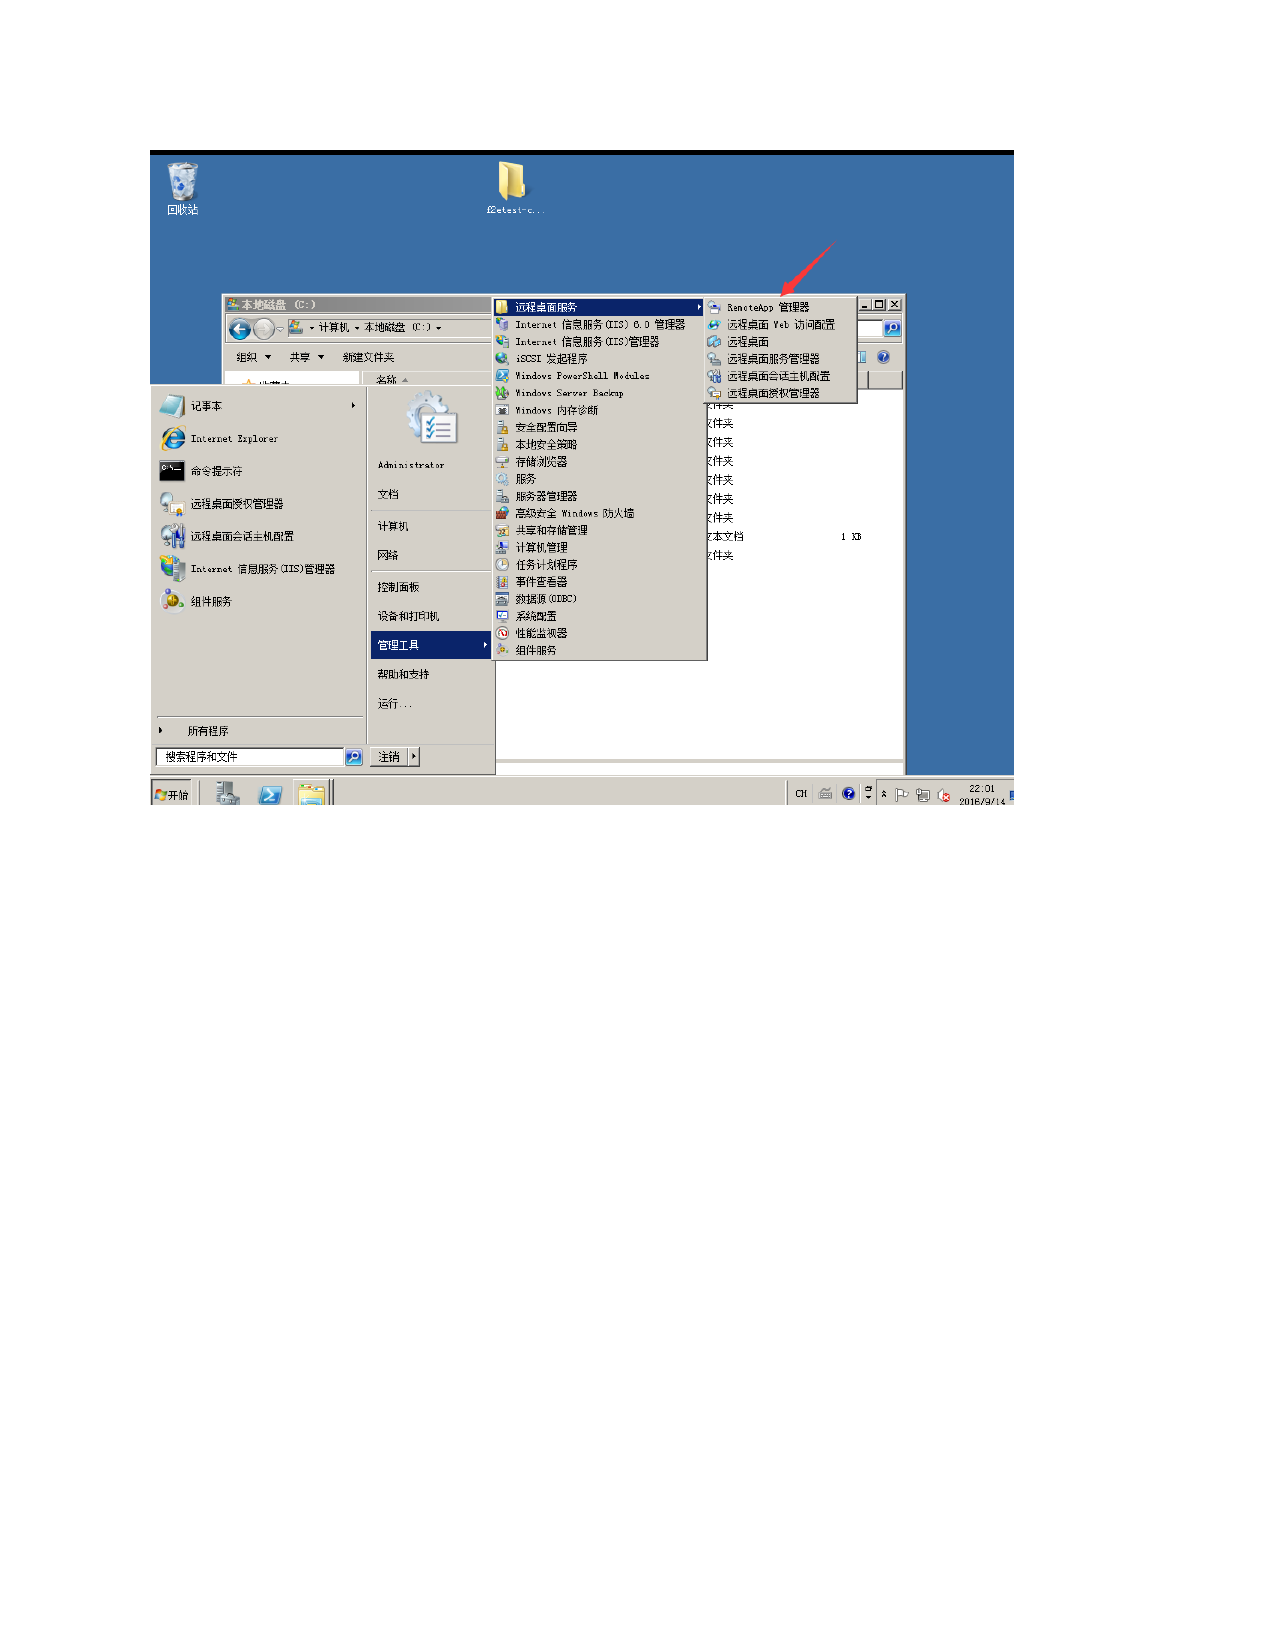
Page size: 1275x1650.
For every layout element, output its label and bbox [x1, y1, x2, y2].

picture [150, 150, 1014, 805]
